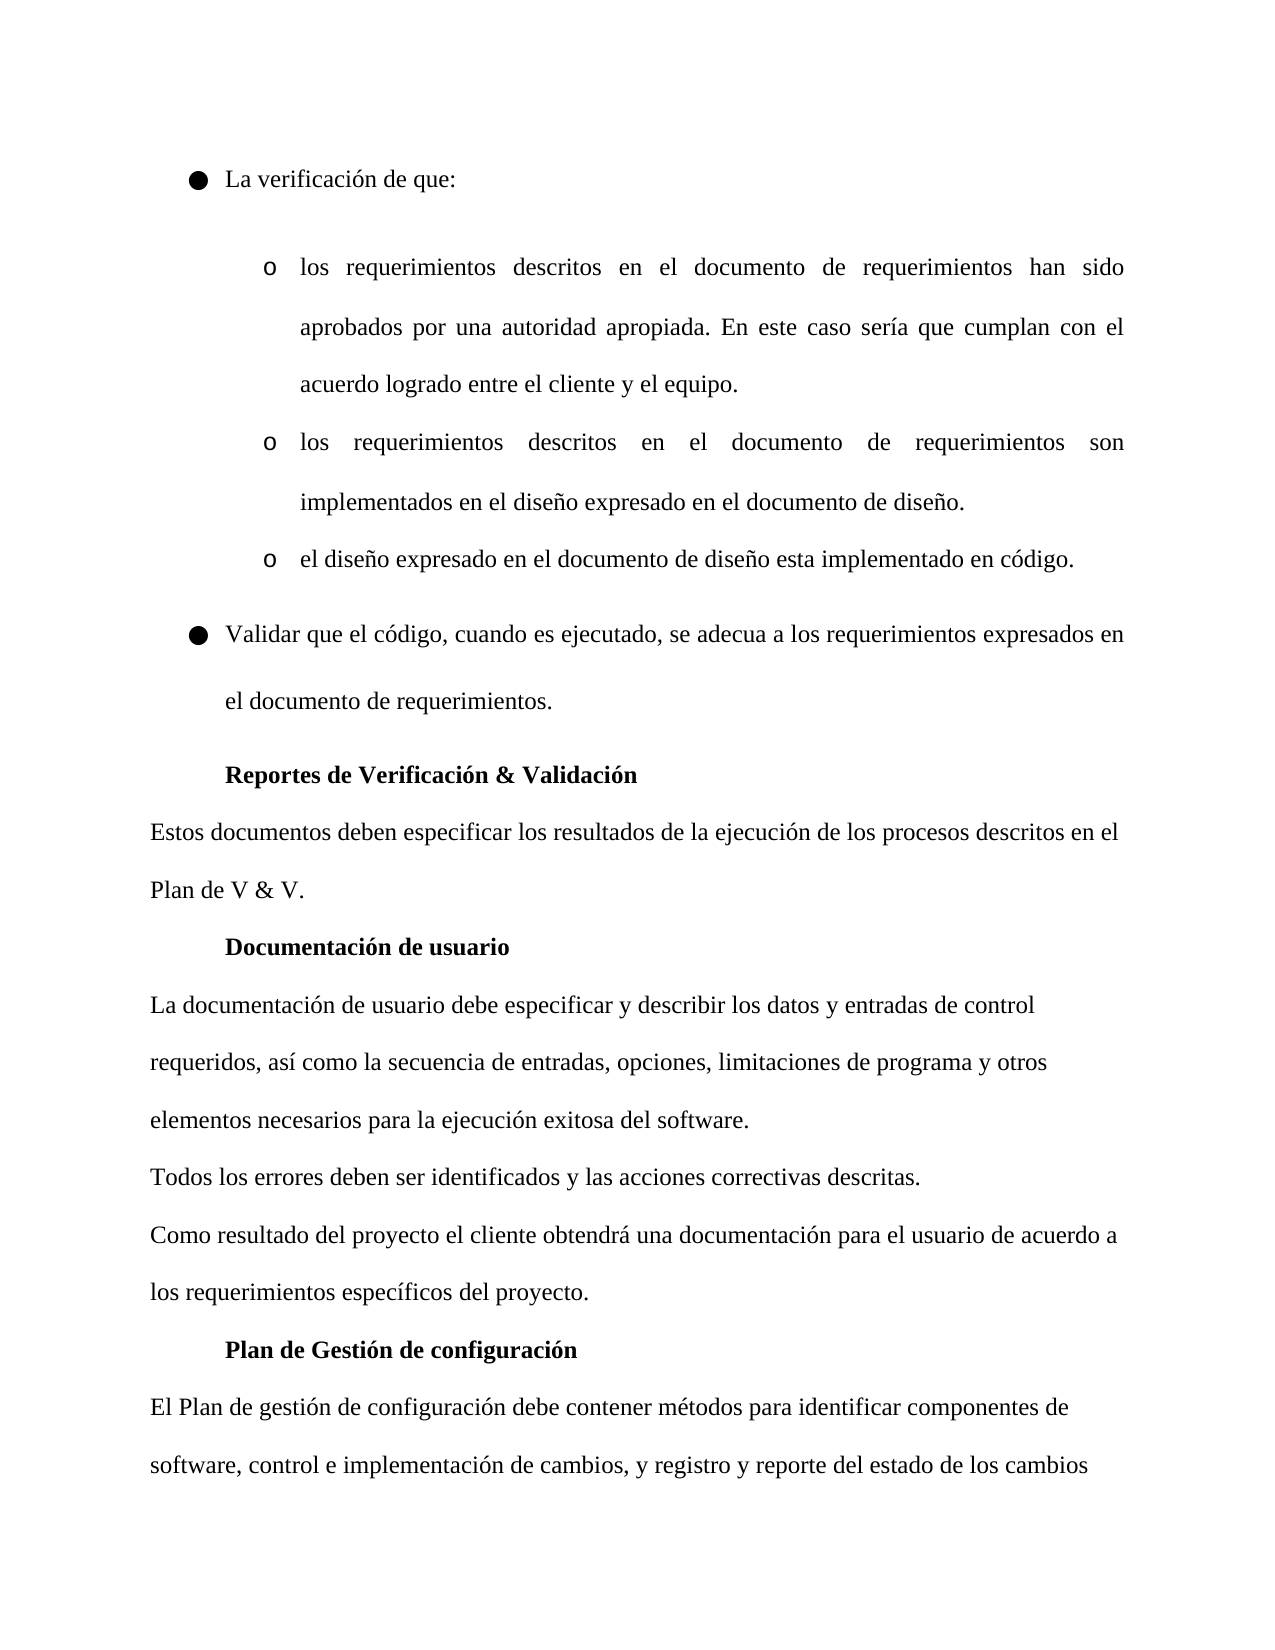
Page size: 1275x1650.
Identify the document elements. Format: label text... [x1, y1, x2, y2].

text Todos los errores deben ser identificados y las acciones correctivas descritas. [150, 1162, 1125, 1191]
list los requerimientos descritos en el documento de requerimientos son implementados en el diseño expresado en el documento de diseño. [262, 427, 1125, 515]
list los requerimientos descritos en el documento de requerimientos han sido aprobados por una autoridad apropiada. En este caso sería que cumplan con el acuerdo logrado entre el cliente y el equipo. [262, 252, 1125, 398]
list Validar que el código, cuando es ejecutado, se adecua a los requerimientos expresados en el documento de requerimientos. [187, 606, 1125, 714]
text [150, 1392, 1125, 1479]
list el diseño expresado en el documento de diseño esta implementado en código. [262, 544, 1125, 575]
list La verificación de que: [187, 150, 1125, 201]
text La documentación de usuario debe especificar y describir los datos y entradas de control requeridos, así como la secuencia de entradas, opciones, limitaciones de programa y otros elementos necesarios para la ejecución exitosa del software. [150, 990, 1125, 1134]
subtitle Reportes de Verificación & Validación [150, 760, 1125, 789]
subtitle Documentación de usuario [150, 932, 1125, 961]
text Como resultado del proyecto el cliente obtendrá una documentación para el usuario de acuerdo a los requerimientos específicos del proyecto. [150, 1220, 1125, 1306]
subtitle Plan de Gestión de configuración [150, 1335, 1125, 1364]
text Estos documentos deben especificar los resultados de la ejecución de los procesos descritos en el Plan de V & V. [150, 817, 1125, 904]
